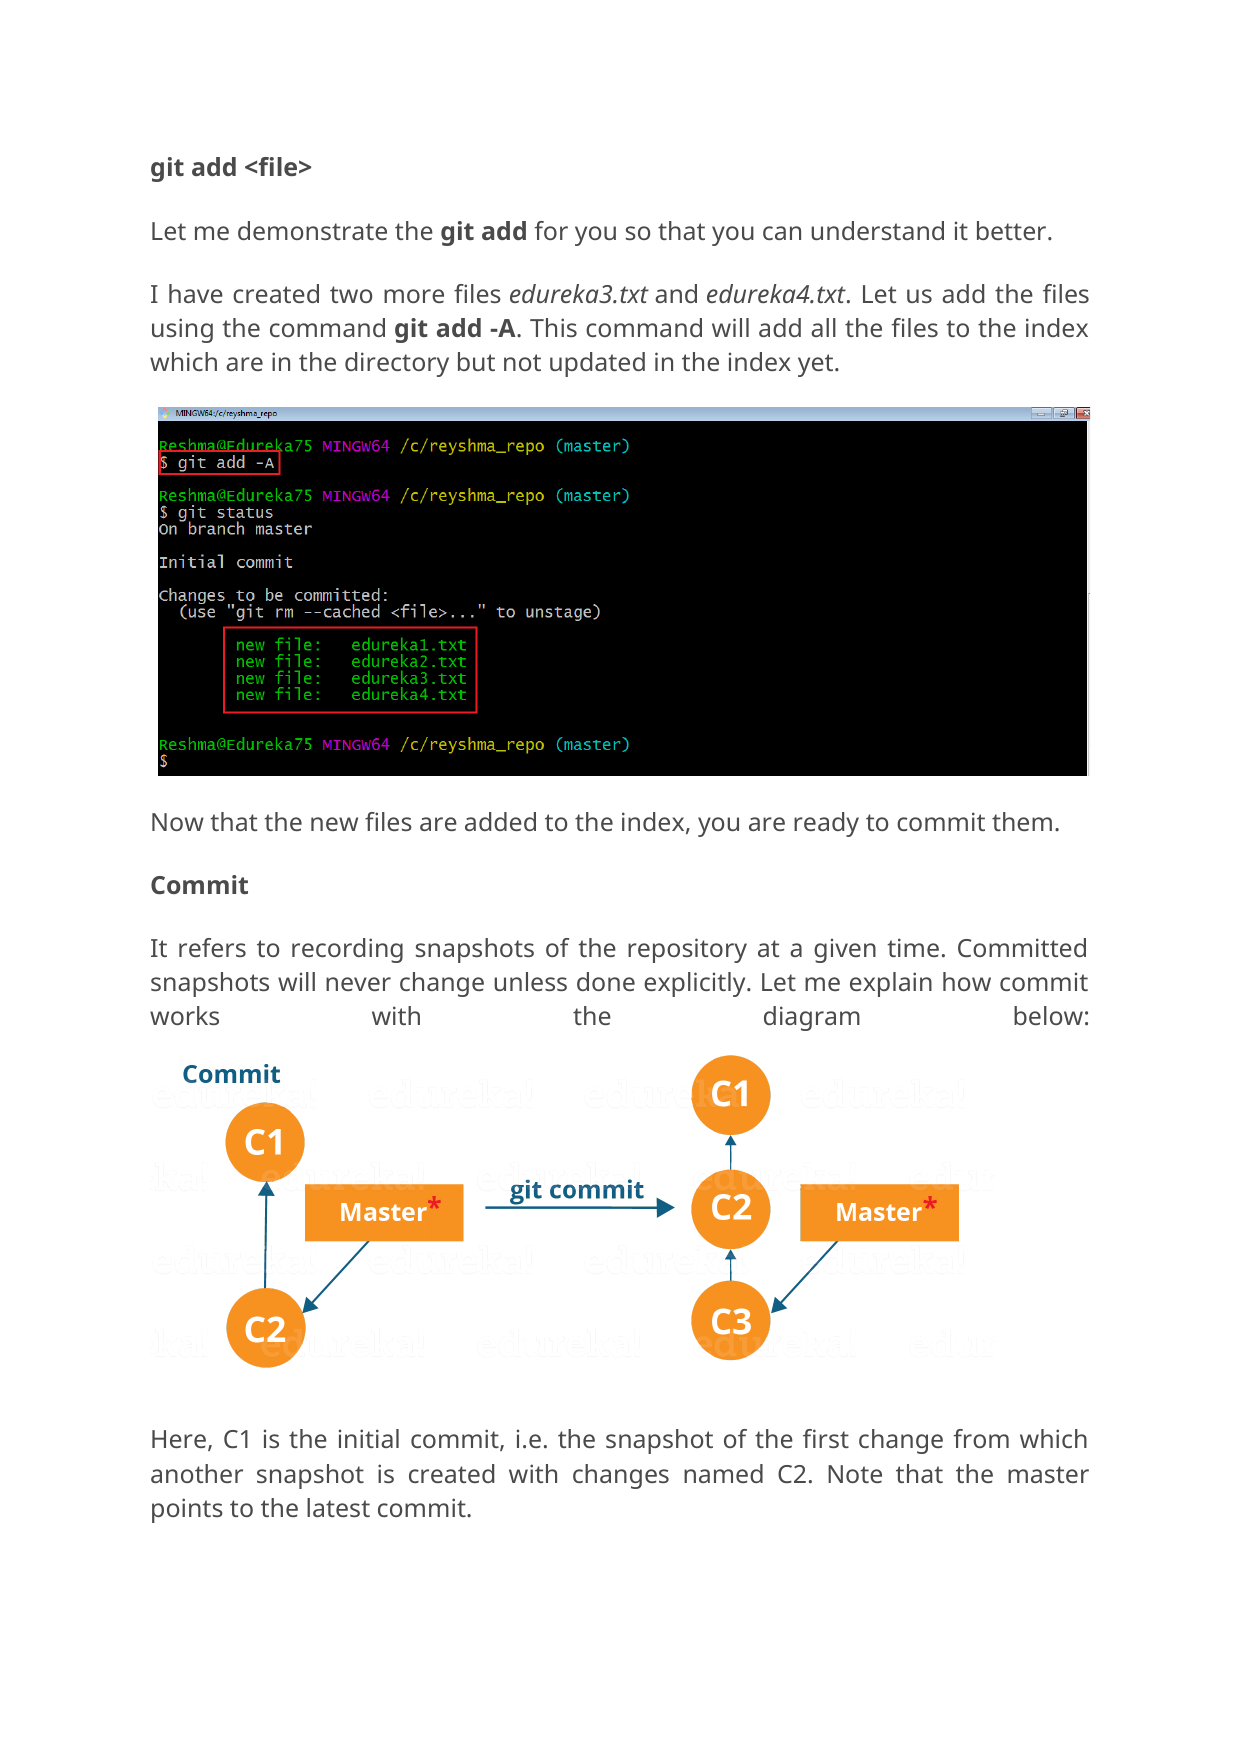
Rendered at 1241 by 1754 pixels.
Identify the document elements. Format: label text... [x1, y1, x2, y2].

picture [150, 407, 1091, 776]
text Here, C1 is the initial commit, i.e. the snapshot of the first change from which another snapshot is created with changes named C2. Note that the master points to the latest commit. [150, 1422, 1090, 1524]
text git add <file> [150, 150, 1090, 184]
text Let me demonstrate the git add for you so that you can understand it better. [150, 213, 1090, 247]
text Commit [150, 868, 1090, 902]
picture [150, 1033, 996, 1393]
text Now that the new files are added to the index, you are ready to commit them. [150, 804, 1090, 838]
text I have created two more files edureka3.txt and edureka4.txt. Let us add the files using the command git add -A. This command will add all the files to the index which are in the directory but not updated in the index yet. [150, 276, 1090, 379]
